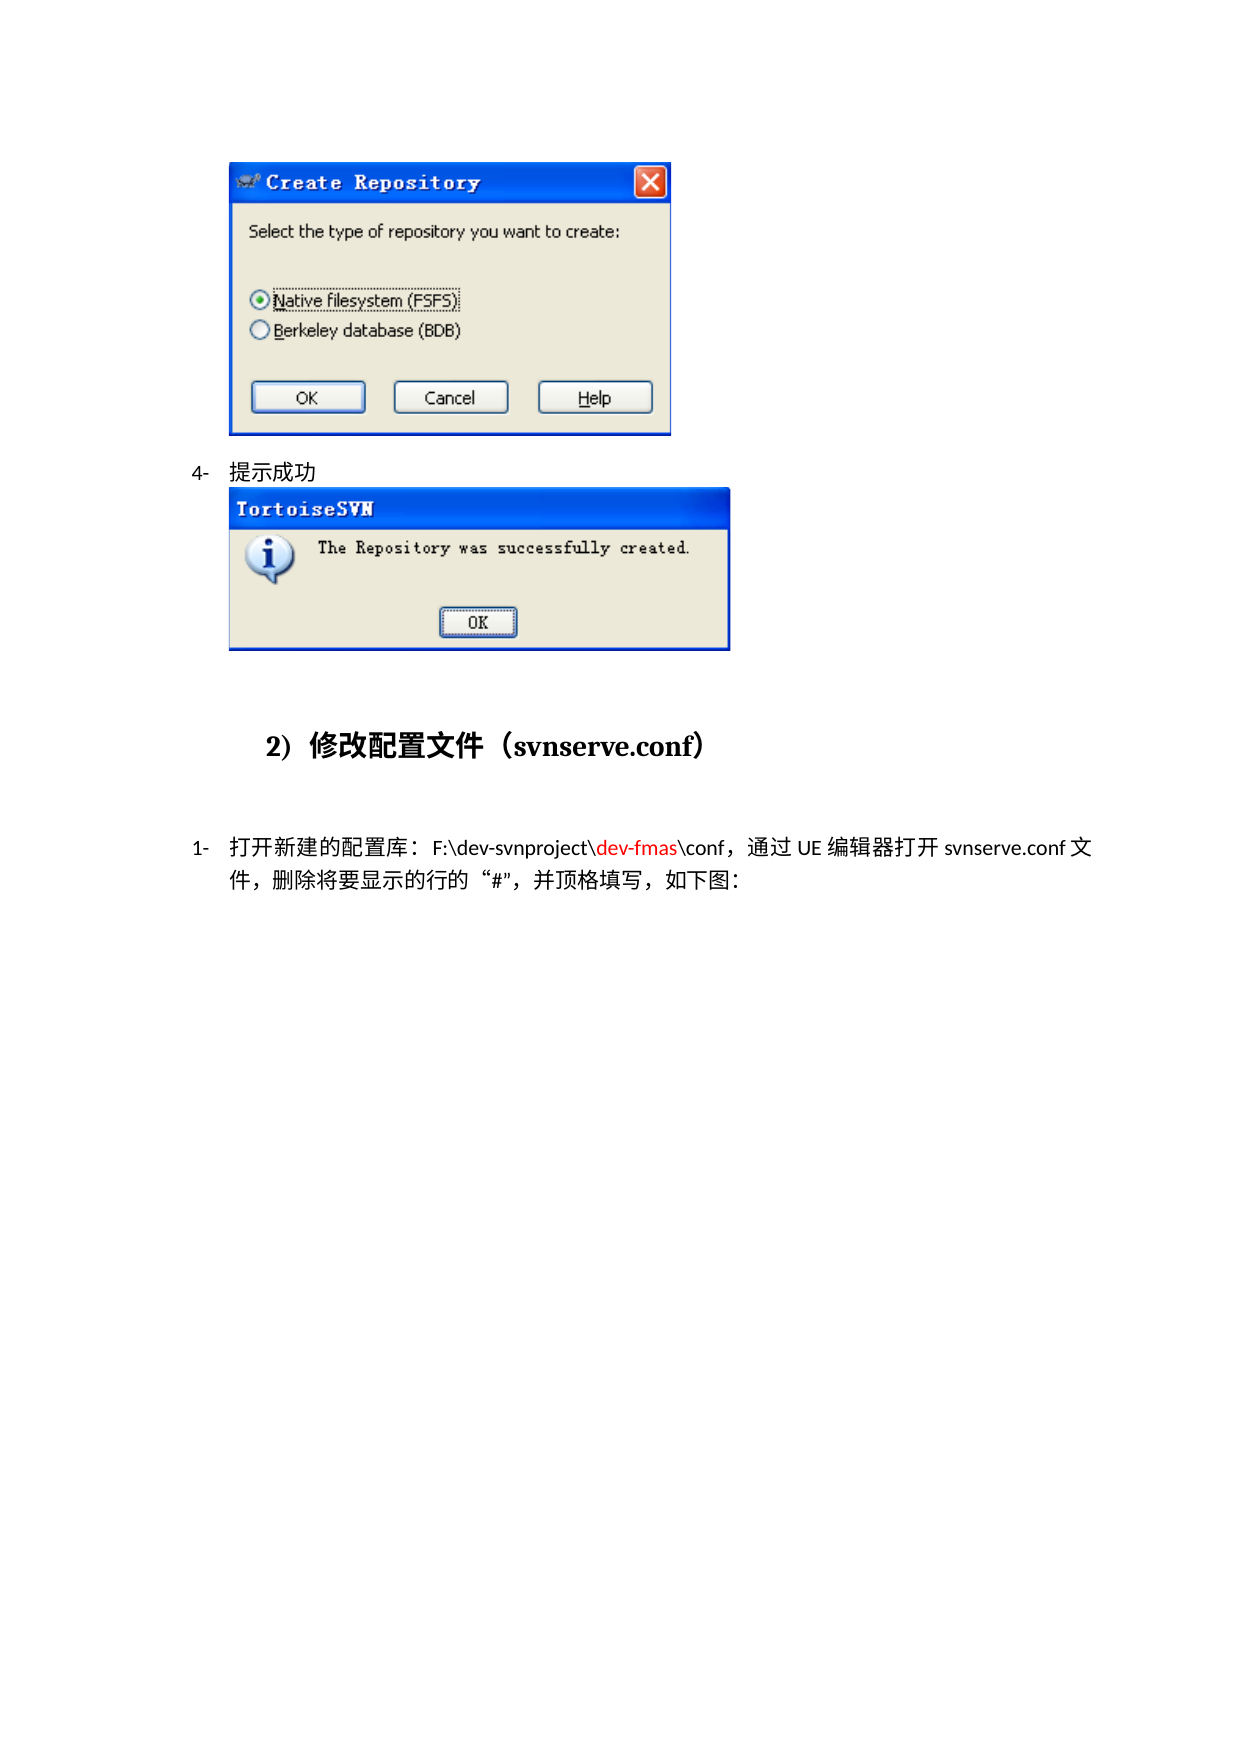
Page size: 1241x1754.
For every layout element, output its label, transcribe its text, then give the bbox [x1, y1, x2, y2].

picture [228, 487, 731, 651]
subtitle 修改配置文件（svnserve.conf） [266, 711, 1093, 776]
picture [228, 162, 672, 436]
list 提示成功 [191, 454, 1093, 487]
list 打开新建的配置库：F:\dev-svnproject\dev-fmas\conf，通过UE编辑器打开svnserve.conf文件，删除将要显示的行的“#”，并顶格填写，如下图： [191, 830, 1093, 895]
